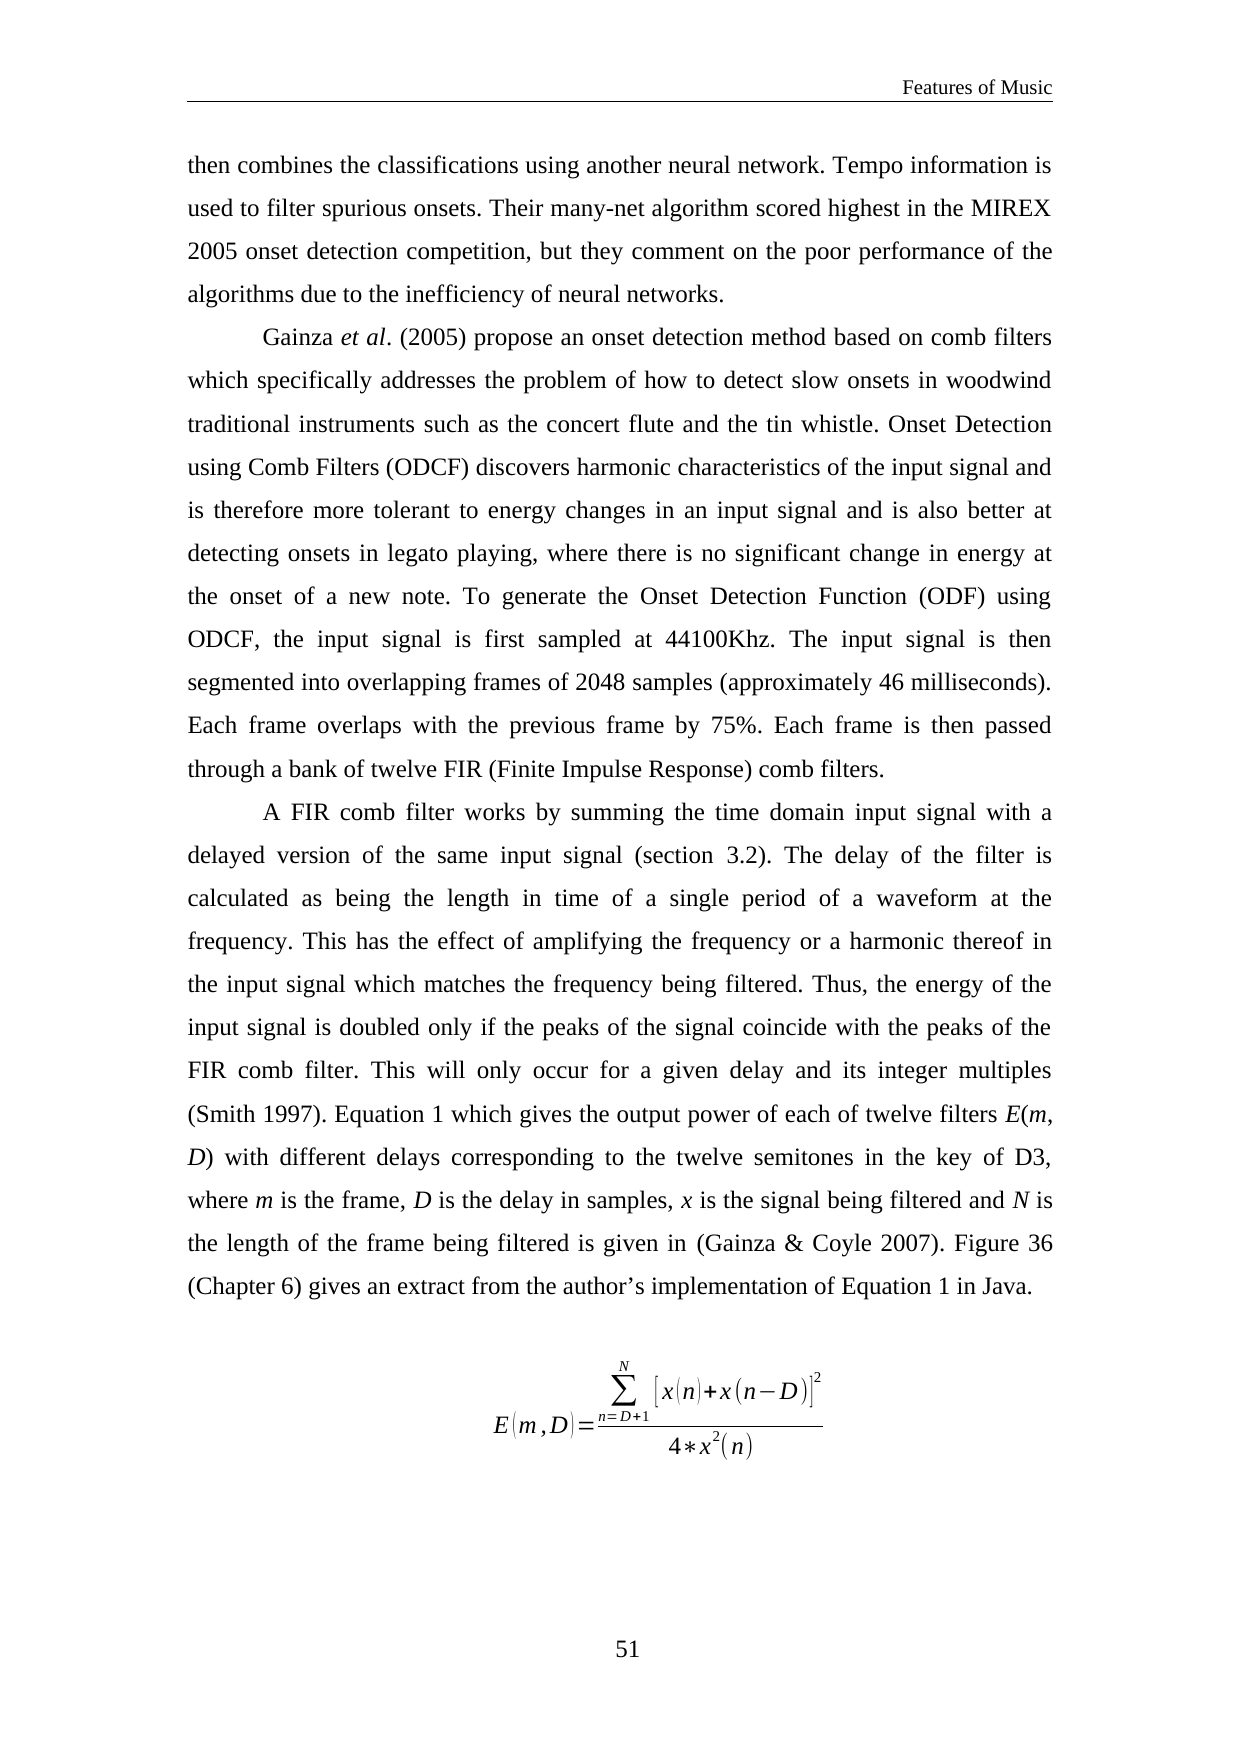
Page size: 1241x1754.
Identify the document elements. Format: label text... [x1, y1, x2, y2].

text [187, 150, 1053, 308]
text Gainza et al. (2005) propose an onset detection method based on comb filters which specifically addresses the problem of how to detect slow onsets in woodwind traditional instruments such as the concert flute and the tin whistle. Onset Detection using Comb Filters (ODCF) discovers harmonic characteristics of the input signal and is therefore more tolerant to energy changes in an input signal and is also better at detecting onsets in legato playing, where there is no significant change in energy at the onset of a new note. To generate the Onset Detection Function (ODF) using ODCF, the input signal is first sampled at 44100Khz. The input signal is then segmented into overlapping frames of 2048 samples (approximately 46 milliseconds). Each frame overlaps with the previous frame by 75%. Each frame is then passed through a bank of twelve FIR (Finite Impulse Response) comb filters. [187, 322, 1053, 782]
text A FIR comb filter works by summing the time domain input signal with a delayed version of the same input signal (section 3.2). The delay of the filter is calculated as being the length in time of a single period of a waveform at the frequency. This has the effect of amplifying the frequency or a harmonic thereof in the input signal which matches the frequency being filtered. Thus, the energy of the input signal is doubled only if the peaks of the signal coincide with the peaks of the FIR comb filter. This will only occur for a given delay and its integer multiples (Smith 1997). Equation 1 which gives the output power of each of twelve filters E(m, D) with different delays corresponding to the twelve semitones in the key of D3, where m is the frame, D is the delay in samples, x is the signal being filtered and N is the length of the frame being filtered is given in . Figure 36 (Chapter 6) gives an extract from the author’s implementation of Equation 1 in Java. [187, 797, 1053, 1300]
